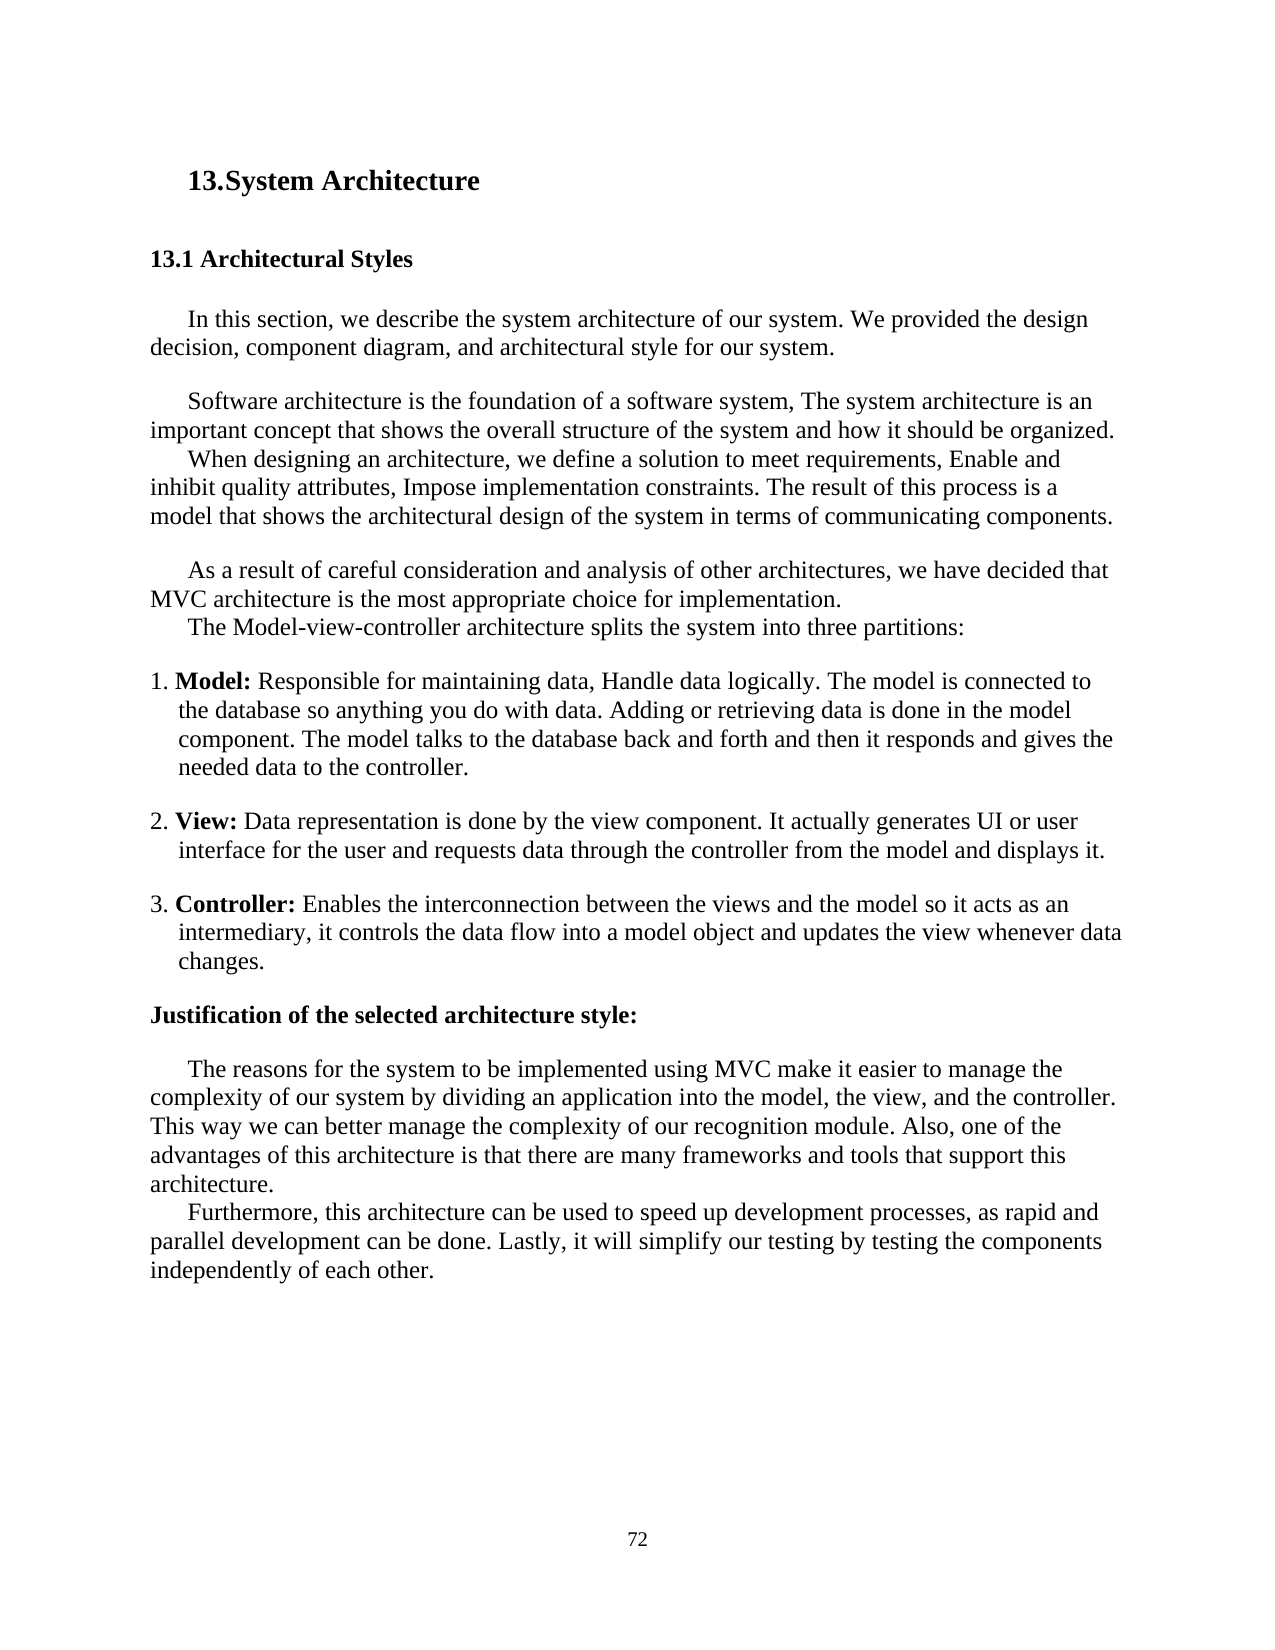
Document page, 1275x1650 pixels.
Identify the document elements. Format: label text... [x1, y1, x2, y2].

text The Model-view-controller architecture splits the system into three partitions: [150, 612, 1125, 641]
text Software architecture is the foundation of a software system, The system architecture is an important concept that shows the overall structure of the system and how it should be organized. [150, 386, 1125, 444]
subtitle 13.1 Architectural Styles [150, 244, 1125, 272]
subtitle System Architecture [187, 163, 1125, 196]
text 3. Controller: Enables the interconnection between the views and the model so it acts as an intermediary, it controls the data flow into a model object and updates the view whenever data changes. [150, 889, 1125, 975]
text The reasons for the system to be implemented using MVC make it easier to manage the complexity of our system by dividing an application into the model, the view, and the controller. This way we can better manage the complexity of our recognition module. Also, one of the advantages of this architecture is that there are many frameworks and tools that support this architecture. [150, 1054, 1125, 1197]
text 1. Model: Responsible for maintaining data, Handle data logically. The model is connected to the database so anything you do with data. Adding or retrieving data is done in the model component. The model talks to the database back and forth and then it responds and gives the needed data to the controller. [150, 666, 1125, 781]
text When designing an architecture, we define a solution to meet requirements, Enable and inhibit quality attributes, Impose implementation constraints. The result of this process is a model that shows the architectural design of the system in terms of communicating components. [150, 444, 1125, 530]
text As a result of careful consideration and analysis of other architectures, we have decided that MVC architecture is the most appropriate choice for implementation. [150, 555, 1125, 612]
text In this section, we describe the system architecture of our system. We provided the design decision, component diagram, and architectural style for our system. [150, 304, 1125, 361]
text 2. View: Data representation is done by the view component. It actually generates UI or user interface for the user and requests data through the controller from the model and displays it. [150, 806, 1125, 864]
text Furthermore, this architecture can be used to speed up development processes, as rapid and parallel development can be done. Lastly, it will simplify our testing by testing the components independently of each other. [150, 1197, 1125, 1284]
text Justification of the selected architecture style: [150, 1000, 1125, 1029]
